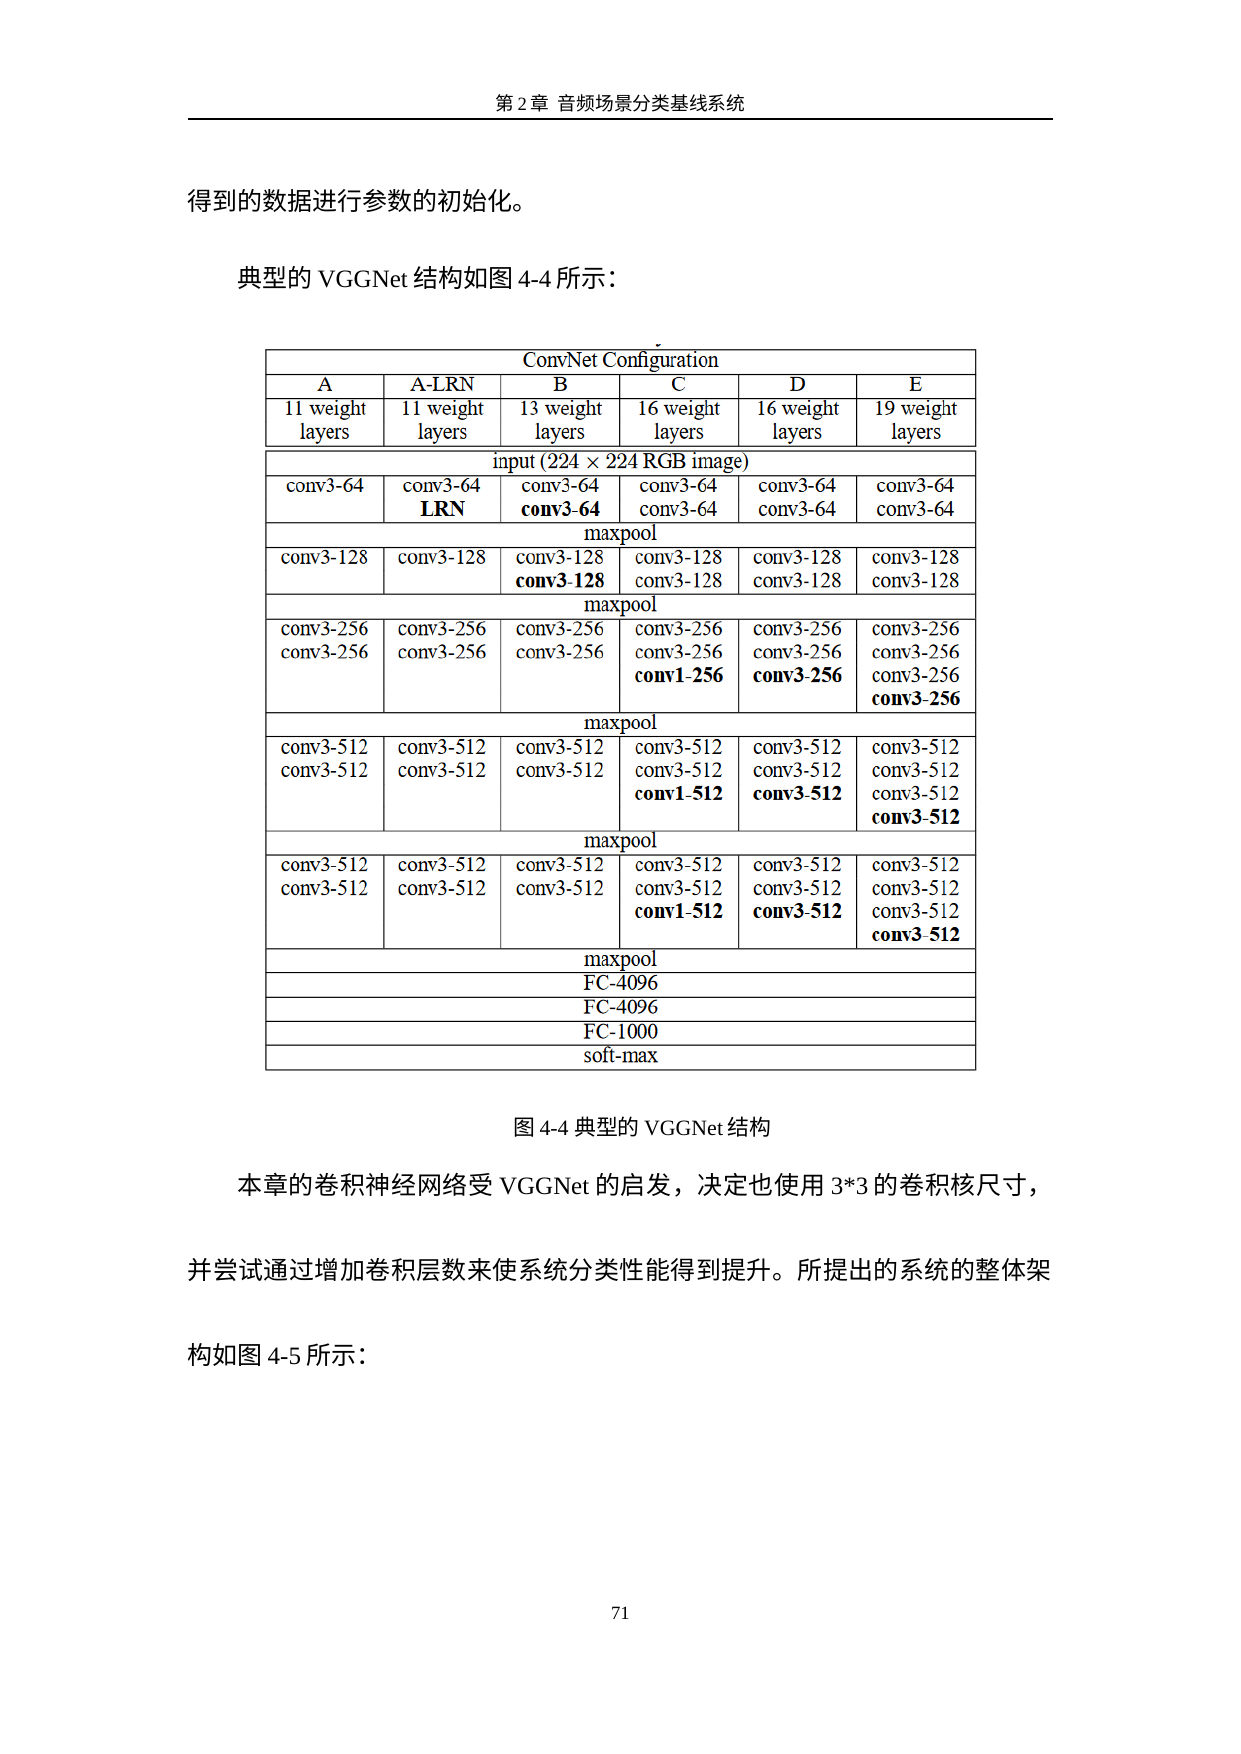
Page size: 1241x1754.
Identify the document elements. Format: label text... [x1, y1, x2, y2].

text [187, 166, 1053, 233]
subtitle 图4-4 典型的VGGNet结构 [187, 1109, 1053, 1143]
picture [262, 344, 978, 1076]
text 典型的VGGNet结构如图4-4所示： [187, 243, 1053, 311]
text 本章的卷积神经网络受VGGNet的启发，决定也使用3*3的卷积核尺寸，并尝试通过增加卷积层数来使系统分类性能得到提升。所提出的系统的整体架构如图4-5所示： [187, 1149, 1053, 1387]
